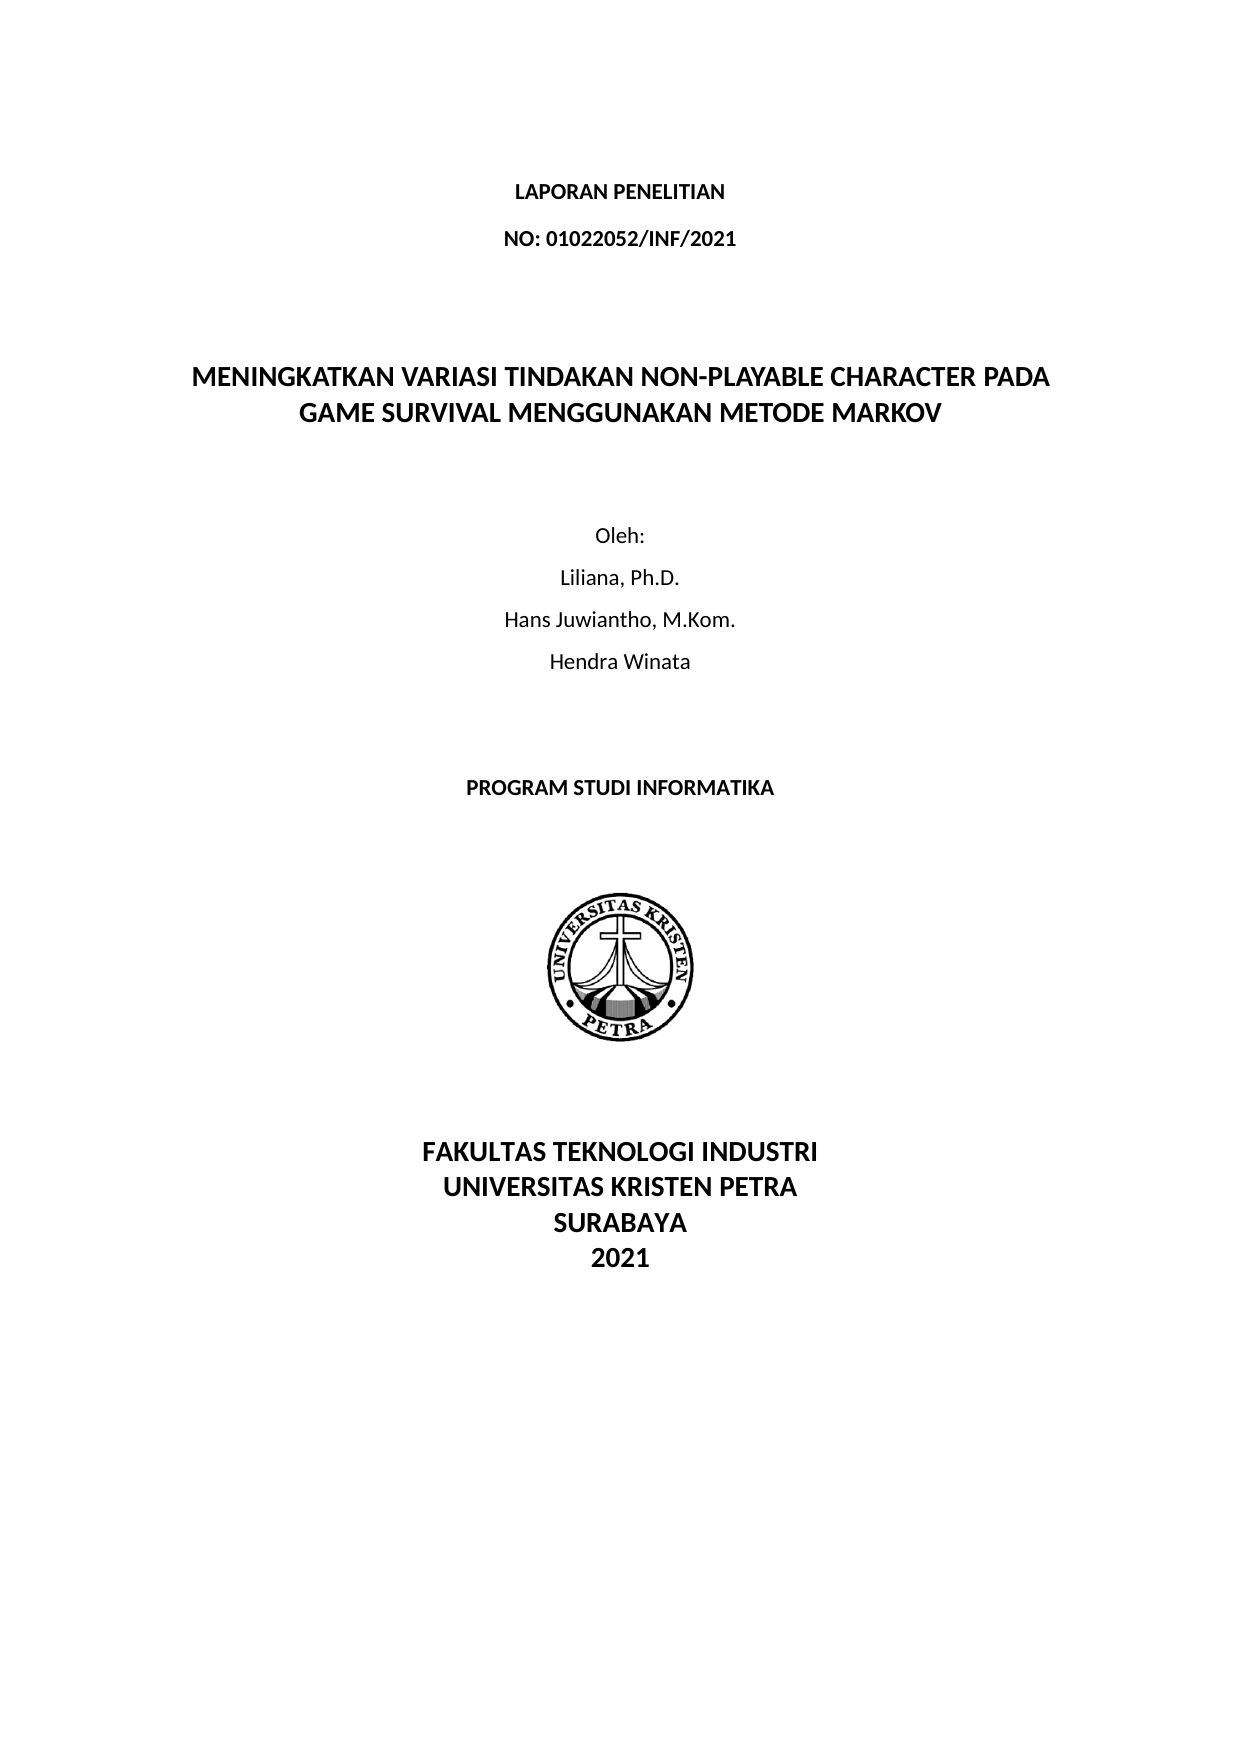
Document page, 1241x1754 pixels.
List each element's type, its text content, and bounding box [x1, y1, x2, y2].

text PROGRAM STUDI INFORMATIKA [177, 773, 1063, 801]
text MENINGKATKAN VARIASI TINDAKAN NON-PLAYABLE CHARACTER PADA GAME SURVIVAL MENGGUNAKAN METODE MARKOV [177, 358, 1064, 429]
text FAKULTAS TEKNOLOGI INDUSTRI [177, 1133, 1063, 1168]
text Hendra Winata [177, 647, 1063, 675]
text SURABAYA [177, 1204, 1063, 1239]
picture [546, 892, 694, 1042]
text 2021 [177, 1239, 1063, 1275]
text Oleh: [177, 521, 1063, 549]
text LAPORAN PENELITIAN [177, 177, 1063, 205]
text NO: 01022052/INF/2021 [177, 224, 1063, 252]
text Liliana, Ph.D. [177, 563, 1063, 591]
text Hans Juwiantho, M.Kom. [177, 605, 1063, 633]
text UNIVERSITAS KRISTEN PETRA [177, 1168, 1063, 1204]
